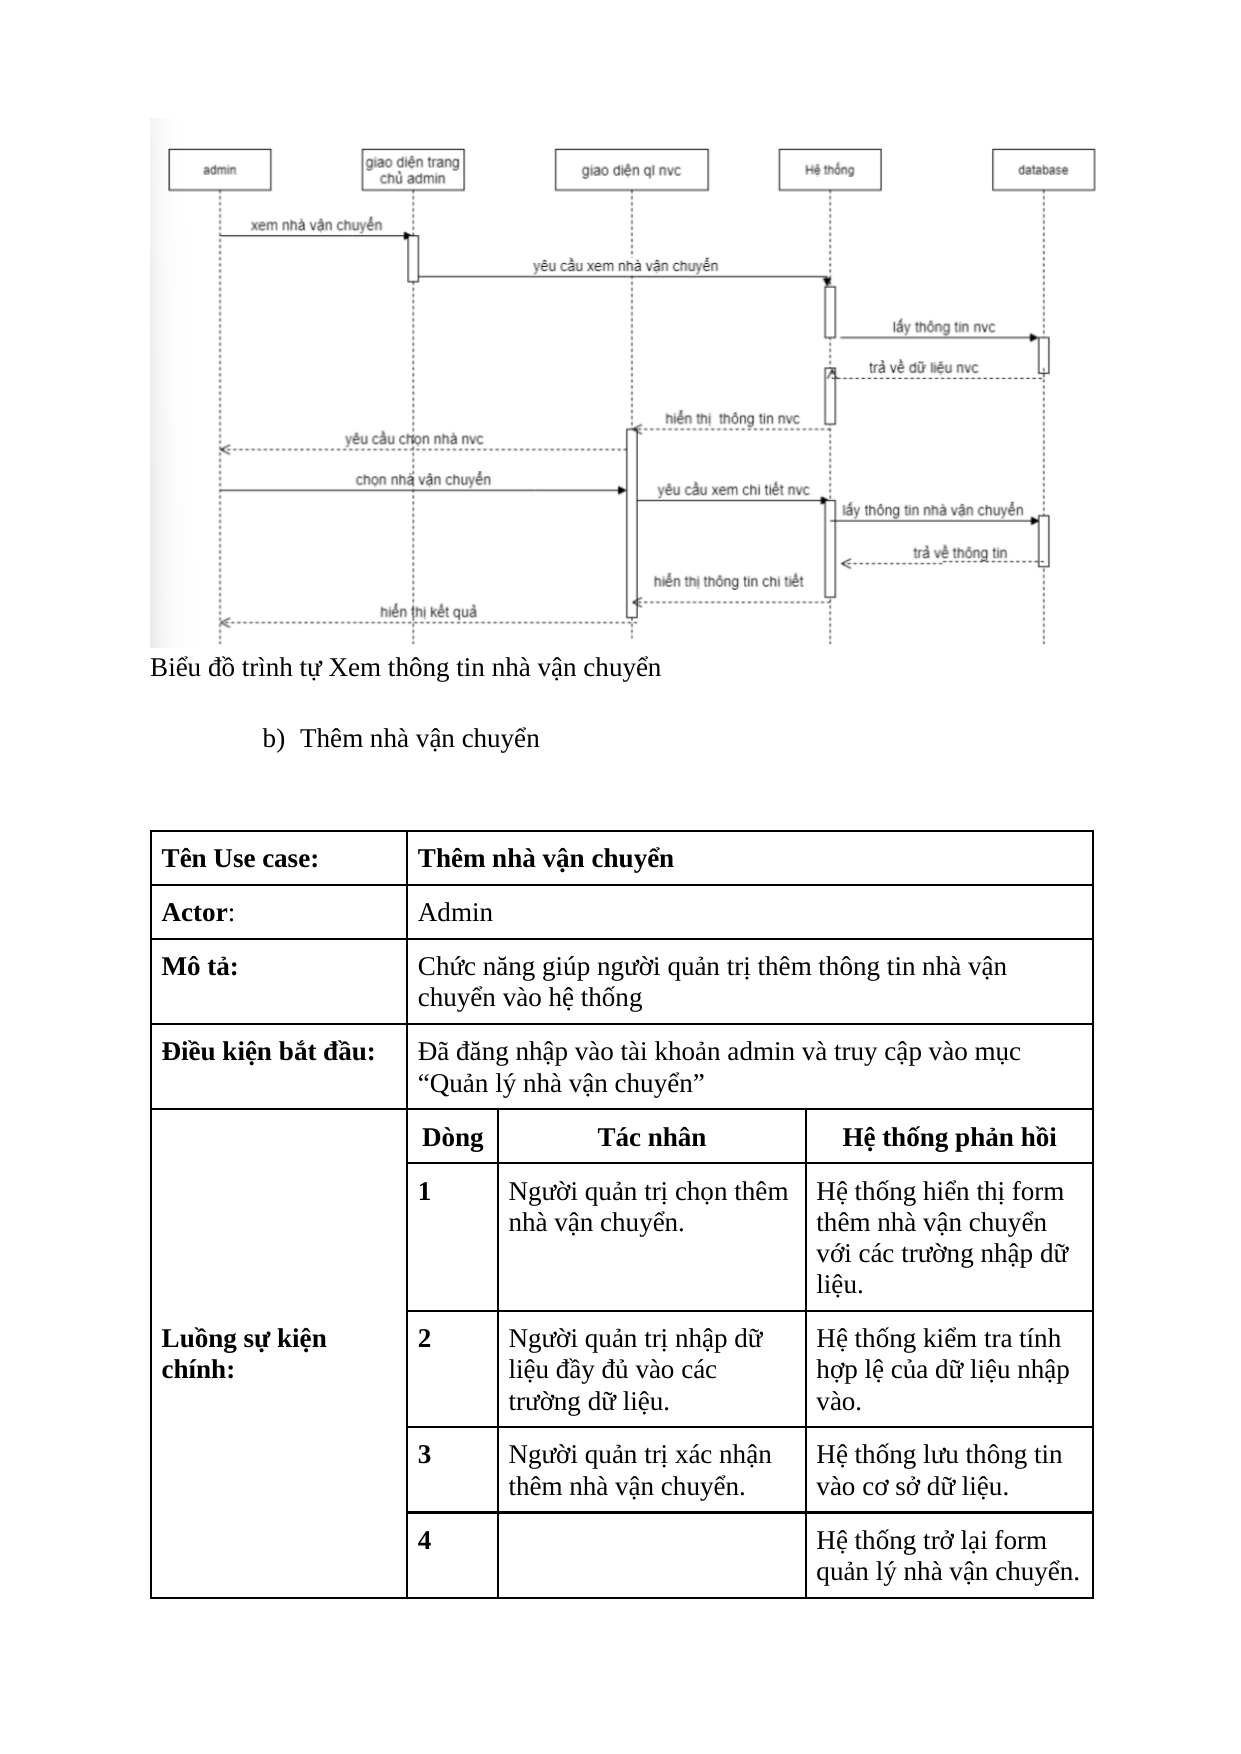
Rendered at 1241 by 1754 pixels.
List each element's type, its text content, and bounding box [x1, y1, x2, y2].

table_header Thêm nhà vận chuyển [408, 832, 1092, 884]
table_cell Luồng sự kiện chính: [152, 1110, 406, 1597]
table_header Tên Use case: [152, 832, 406, 884]
table_cell Actor: [152, 886, 406, 938]
table_cell Tác nhân [499, 1110, 805, 1162]
table_cell [499, 1514, 805, 1597]
table_cell Mô tả: [152, 940, 406, 1023]
table_cell Hệ thống hiển thị form thêm nhà vận chuyển với các trường nhập dữ liệu. [807, 1164, 1092, 1310]
table_cell Hệ thống lưu thông tin vào cơ sở dữ liệu. [807, 1428, 1092, 1511]
table_cell Người quản trị chọn thêm nhà vận chuyển. [499, 1164, 805, 1310]
table_cell Điều kiện bắt đầu: [152, 1025, 406, 1108]
table_cell Chức năng giúp người quản trị thêm thông tin nhà vận chuyển vào hệ thống [408, 940, 1092, 1023]
table_cell Người quản trị nhập dữ liệu đầy đủ vào các trường dữ liệu. [499, 1312, 805, 1426]
picture [150, 118, 1110, 648]
table_cell Hệ thống kiểm tra tính hợp lệ của dữ liệu nhập vào. [807, 1312, 1092, 1426]
table_cell Đã đăng nhập vào tài khoản admin và truy cập vào mục “Quản lý nhà vận chuyển” [408, 1025, 1092, 1108]
table_cell 2 [408, 1312, 497, 1426]
table_cell Hệ thống trở lại form quản lý nhà vận chuyển. [807, 1514, 1092, 1597]
table_cell Hệ thống phản hồi [807, 1110, 1092, 1162]
table_cell Admin [408, 886, 1092, 938]
list Thêm nhà vận chuyển [262, 722, 1109, 754]
table_cell Người quản trị xác nhận thêm nhà vận chuyển. [499, 1428, 805, 1511]
text Biểu đồ trình tự Xem thông tin nhà vận chuyển [150, 651, 1109, 682]
table_cell 3 [408, 1428, 497, 1511]
table_cell 1 [408, 1164, 497, 1310]
table_cell Dòng [408, 1110, 497, 1162]
table_cell 4 [408, 1514, 497, 1597]
